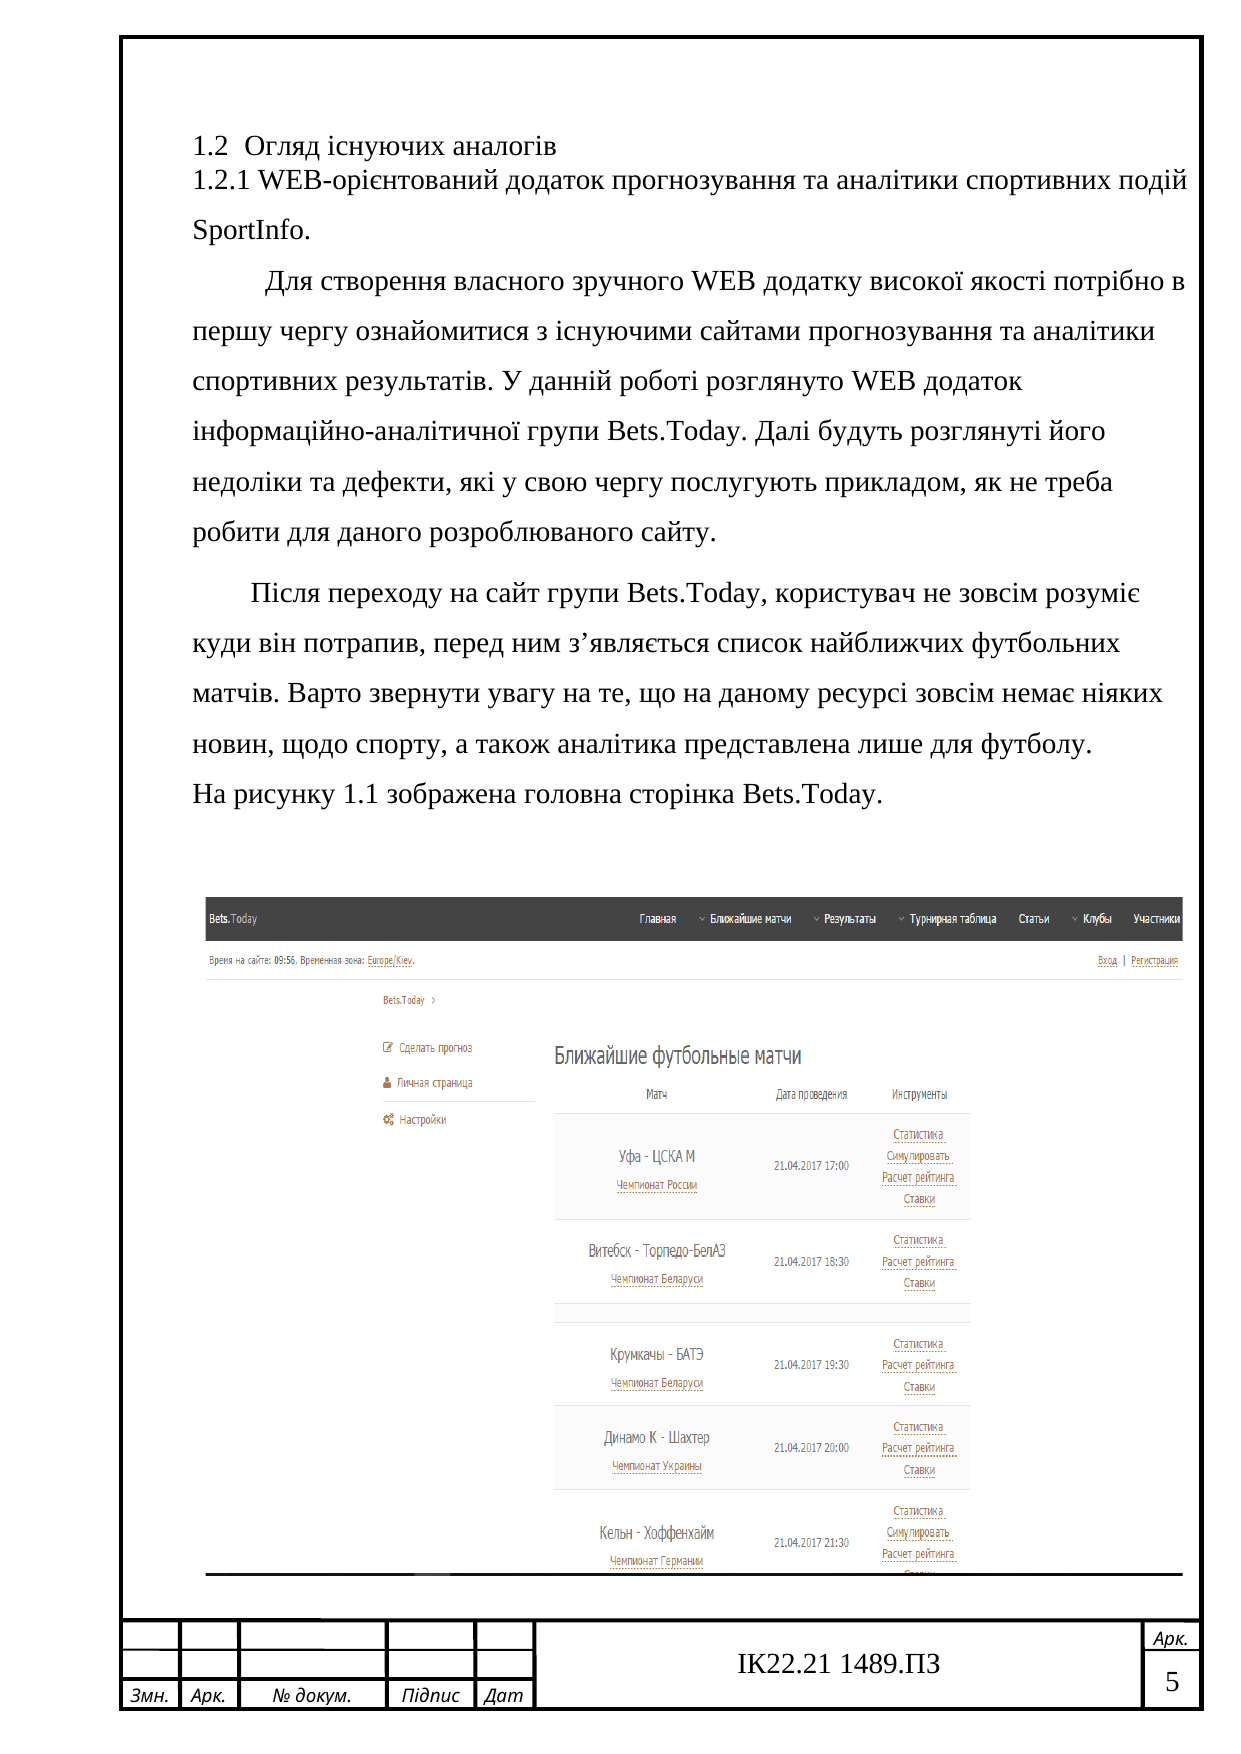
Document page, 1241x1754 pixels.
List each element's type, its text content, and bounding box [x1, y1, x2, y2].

picture [205, 897, 1183, 1576]
text 1.2.1 WEB-орієнтований додаток прогнозування та аналітики спортивних подій SportInfo. Для створення власного зручного WEB додатку високої якості потрібно в першу чергу ознайомитися з існуючими сайтами прогнозування та аналітики спортивних результатів. У данній роботі розглянуто WEB додаток інформаційно-аналітичної групи Bets.Today. Далі будуть розглянуті його недоліки та дефекти, які у свою чергу послугують прикладом, як не треба робити для даного розроблюваного сайту. [192, 162, 1196, 548]
subtitle Огляд існуючих аналогів [192, 128, 1196, 162]
text Після переходу на сайт групи Bets.Today, користувач не зовсім розуміє куди він потрапив, перед ним з’являється список найближчих футбольних матчів. Варто звернути увагу на те, що на даному ресурсі зовсім немає ніяких новин, щодо спорту, а також аналітика представлена лише для футболу. На рисунку 1.1 зображена головна сторінка Bets.Today. [192, 575, 1196, 810]
